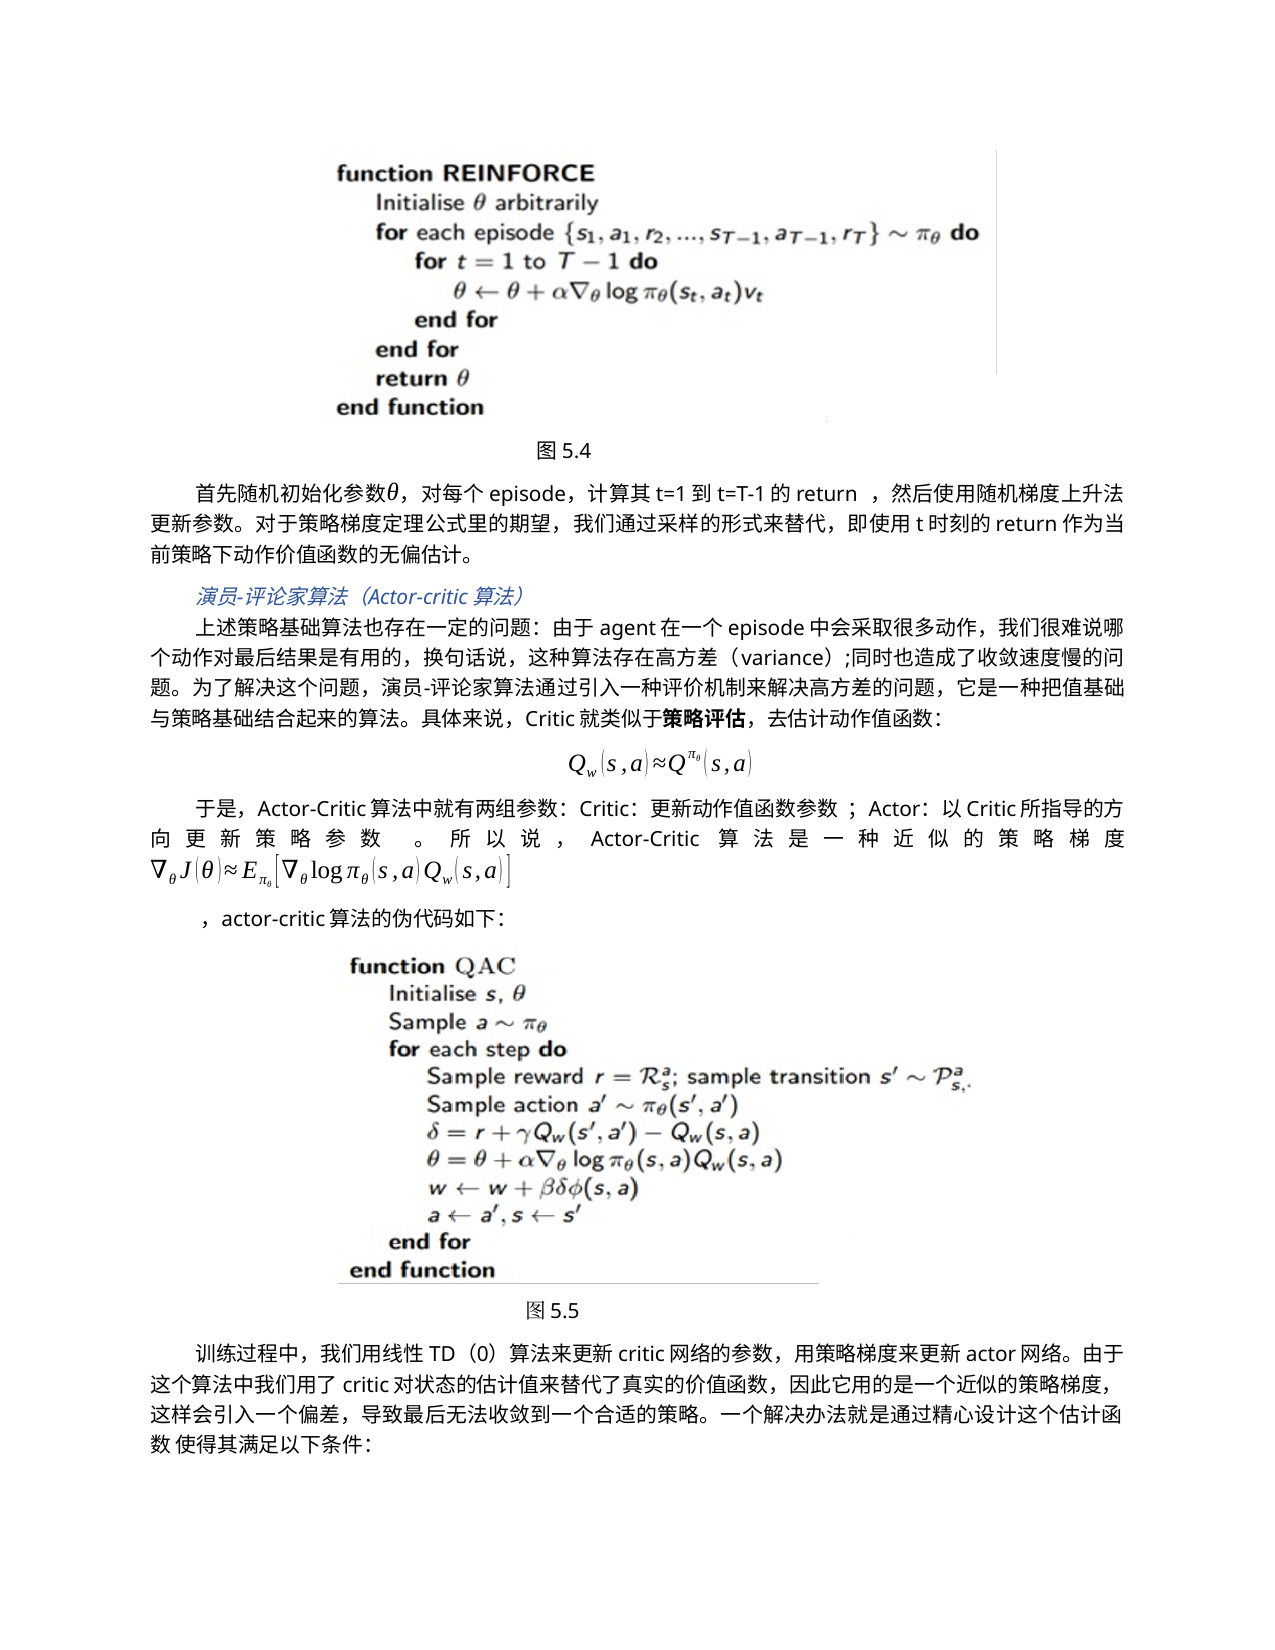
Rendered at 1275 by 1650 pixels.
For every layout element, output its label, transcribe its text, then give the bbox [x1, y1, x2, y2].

text ，actor-critic算法的伪代码如下： [150, 902, 1125, 932]
text 上述策略基础算法也存在一定的问题：由于agent在一个episode中会采取很多动作，我们很难说哪个动作对最后结果是有用的，换句话说，这种算法存在高方差（variance）;同时也造成了收敛速度慢的问题。为了解决这个问题，演员-评论家算法通过引入一种评价机制来解决高方差的问题，它是一种把值基础与策略基础结合起来的算法。具体来说，Critic就类似于策略评估，去估计动作值函数： [150, 611, 1125, 732]
picture [338, 945, 982, 1284]
text 图5.5 [450, 1297, 1125, 1325]
text 首先随机初始化参数，对每个episode，计算其t=1到t=T-1的return ，然后使用随机梯度上升法更新参数。对于策略梯度定理公式里的期望，我们通过采样的形式来替代，即使用t时刻的return作为当前策略下动作价值函数的无偏估计。 [150, 477, 1125, 568]
text 训练过程中，我们用线性TD（0）算法来更新critic网络的参数，用策略梯度来更新actor网络。由于这个算法中我们用了critic对状态的估计值来替代了真实的价值函数，因此它用的是一个近似的策略梯度，这样会引入一个偏差，导致最后无法收敛到一个合适的策略。一个解决办法就是通过精心设计这个估计函数 使得其满足以下条件： [150, 1337, 1125, 1458]
picture [322, 150, 998, 422]
text 于是，Actor-Critic算法中就有两组参数：Critic：更新动作值函数参数 ；Actor：以Critic所指导的方向更新策略参数 。所以说，Actor-Critic算法是一种近似的策略梯度 [150, 792, 1125, 890]
text 图5.4 [150, 434, 1125, 465]
subtitle 演员-评论家算法（Actor-critic算法） [150, 581, 1125, 611]
